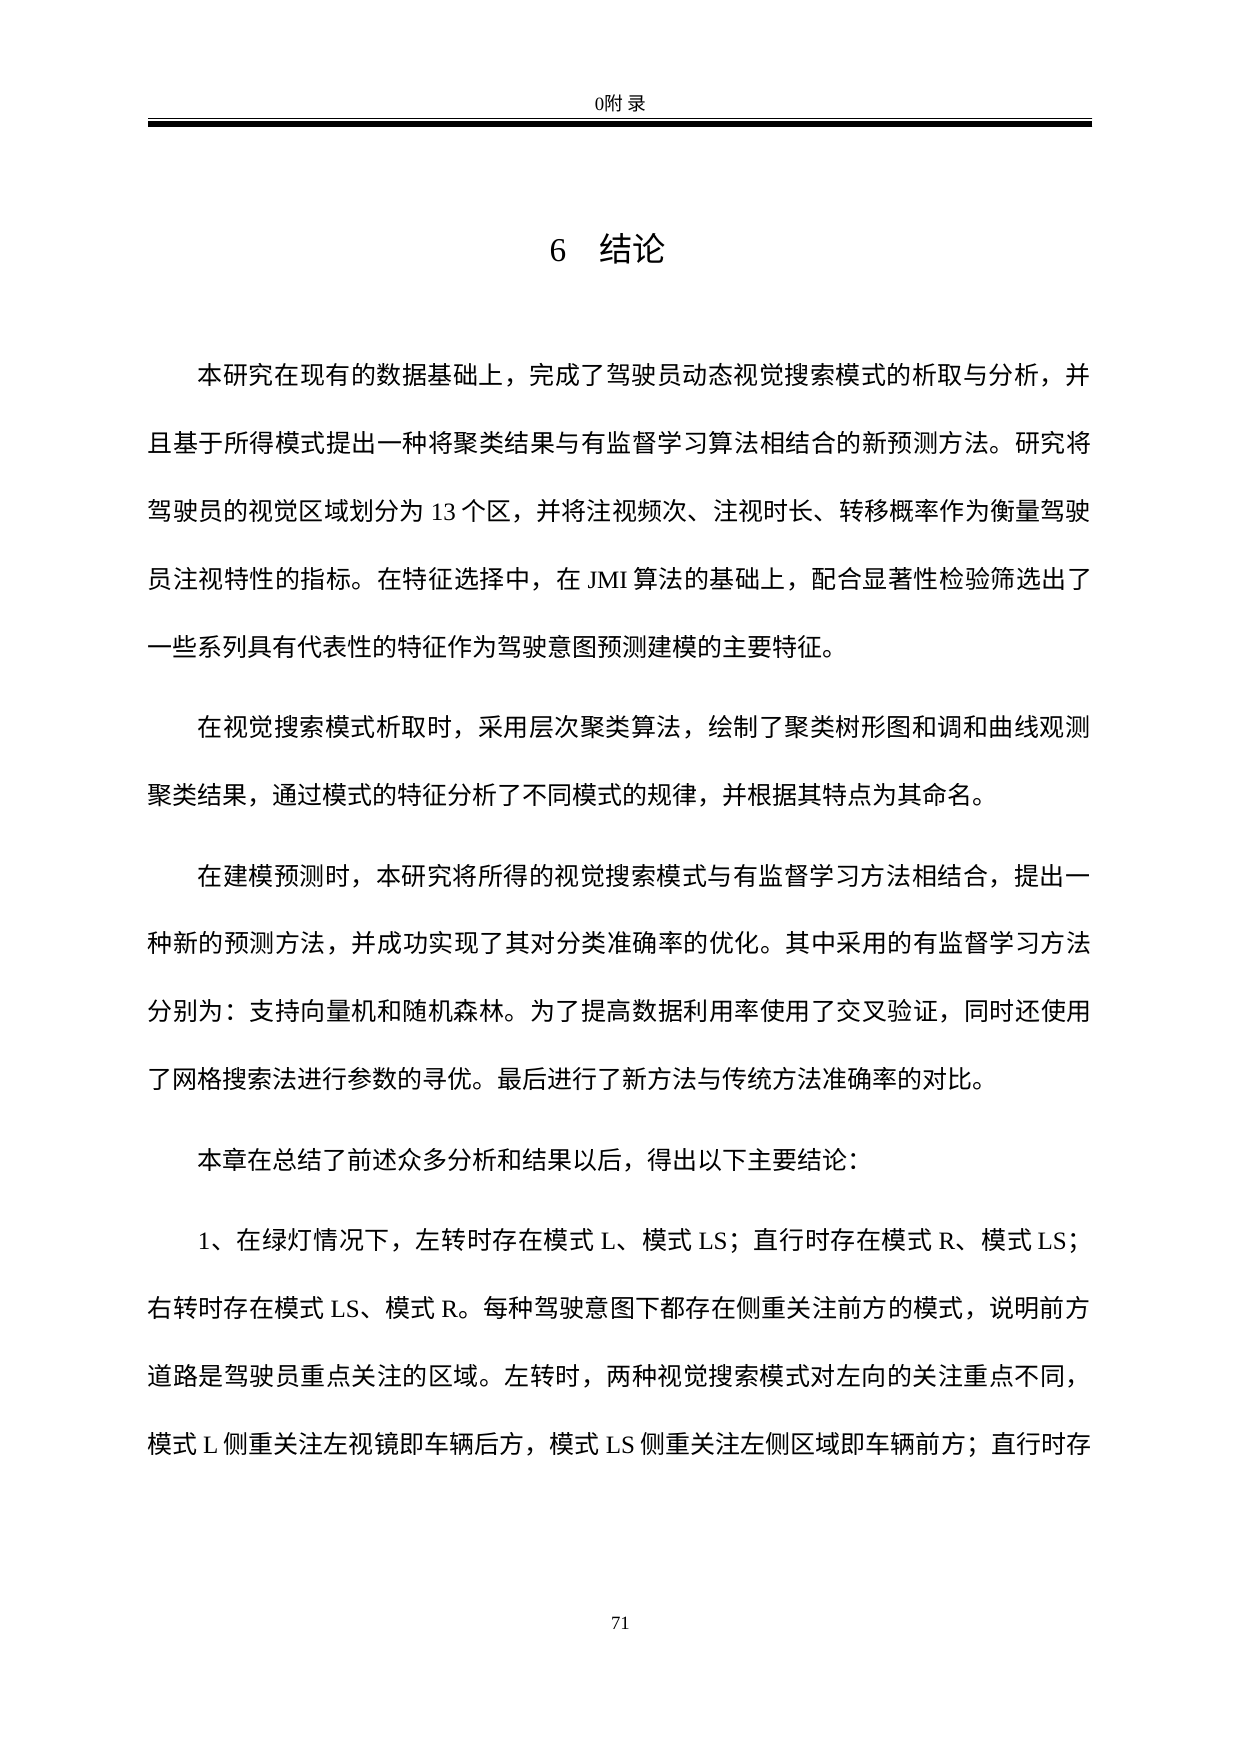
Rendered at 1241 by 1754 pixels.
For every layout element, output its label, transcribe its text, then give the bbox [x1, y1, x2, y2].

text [148, 1205, 1092, 1476]
text 本章在总结了前述众多分析和结果以后，得出以下主要结论： [148, 1124, 1092, 1192]
title 结论 [148, 213, 1092, 281]
text 本研究在现有的数据基础上，完成了驾驶员动态视觉搜索模式的析取与分析，并且基于所得模式提出一种将聚类结果与有监督学习算法相结合的新预测方法。研究将驾驶员的视觉区域划分为13个区，并将注视频次、注视时长、转移概率作为衡量驾驶员注视特性的指标。在特征选择中，在JMI算法的基础上，配合显著性检验筛选出了一些系列具有代表性的特征作为驾驶意图预测建模的主要特征。 [148, 340, 1092, 679]
text 在视觉搜索模式析取时，采用层次聚类算法，绘制了聚类树形图和调和曲线观测聚类结果，通过模式的特征分析了不同模式的规律，并根据其特点为其命名。 [148, 692, 1092, 828]
text 在建模预测时，本研究将所得的视觉搜索模式与有监督学习方法相结合，提出一种新的预测方法，并成功实现了其对分类准确率的优化。其中采用的有监督学习方法分别为：支持向量机和随机森林。为了提高数据利用率使用了交叉验证，同时还使用了网格搜索法进行参数的寻优。最后进行了新方法与传统方法准确率的对比。 [148, 840, 1092, 1112]
